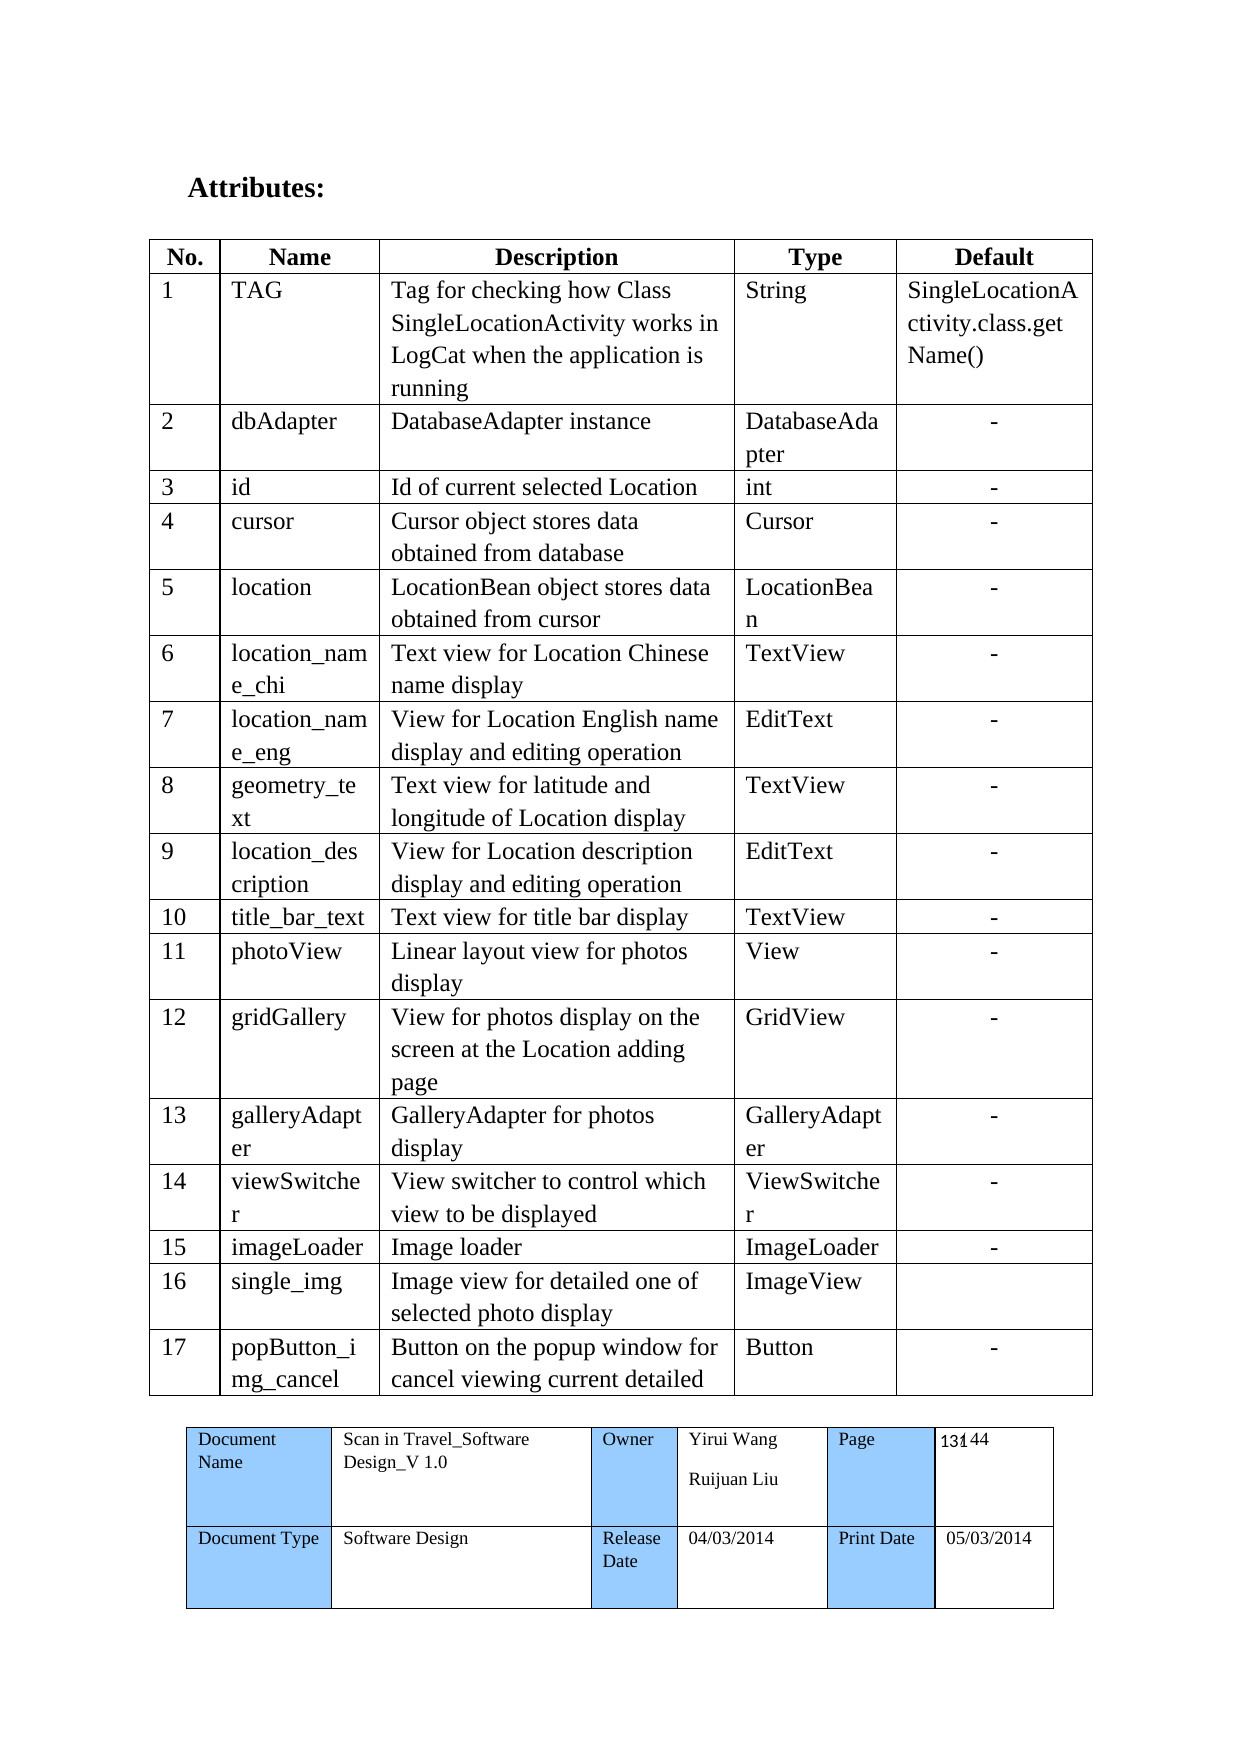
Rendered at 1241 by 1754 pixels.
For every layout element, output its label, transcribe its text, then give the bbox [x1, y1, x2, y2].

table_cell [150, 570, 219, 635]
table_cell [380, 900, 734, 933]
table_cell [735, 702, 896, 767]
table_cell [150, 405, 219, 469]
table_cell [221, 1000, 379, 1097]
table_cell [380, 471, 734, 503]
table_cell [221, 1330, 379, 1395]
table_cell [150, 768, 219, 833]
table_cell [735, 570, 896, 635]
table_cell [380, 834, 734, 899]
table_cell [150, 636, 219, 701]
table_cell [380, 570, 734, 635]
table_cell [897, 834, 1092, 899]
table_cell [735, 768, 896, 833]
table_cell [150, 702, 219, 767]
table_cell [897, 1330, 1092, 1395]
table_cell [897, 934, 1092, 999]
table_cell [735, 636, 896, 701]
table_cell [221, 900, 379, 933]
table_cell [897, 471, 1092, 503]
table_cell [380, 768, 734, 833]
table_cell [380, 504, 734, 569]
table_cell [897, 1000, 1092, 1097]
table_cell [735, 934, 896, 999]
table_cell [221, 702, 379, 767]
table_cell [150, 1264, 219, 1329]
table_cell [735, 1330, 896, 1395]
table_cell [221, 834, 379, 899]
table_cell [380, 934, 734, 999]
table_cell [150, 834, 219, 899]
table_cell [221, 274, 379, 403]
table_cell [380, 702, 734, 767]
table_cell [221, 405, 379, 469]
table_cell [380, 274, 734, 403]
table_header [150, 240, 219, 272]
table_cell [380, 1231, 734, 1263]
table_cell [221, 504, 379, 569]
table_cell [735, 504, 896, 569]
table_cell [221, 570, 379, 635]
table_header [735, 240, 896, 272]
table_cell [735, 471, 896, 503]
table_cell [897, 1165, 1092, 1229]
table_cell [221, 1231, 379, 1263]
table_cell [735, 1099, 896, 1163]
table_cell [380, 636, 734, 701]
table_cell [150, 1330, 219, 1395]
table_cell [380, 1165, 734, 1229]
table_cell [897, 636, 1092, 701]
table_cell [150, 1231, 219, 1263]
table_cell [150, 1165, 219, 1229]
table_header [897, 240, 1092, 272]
text Attributes: [187, 154, 1053, 219]
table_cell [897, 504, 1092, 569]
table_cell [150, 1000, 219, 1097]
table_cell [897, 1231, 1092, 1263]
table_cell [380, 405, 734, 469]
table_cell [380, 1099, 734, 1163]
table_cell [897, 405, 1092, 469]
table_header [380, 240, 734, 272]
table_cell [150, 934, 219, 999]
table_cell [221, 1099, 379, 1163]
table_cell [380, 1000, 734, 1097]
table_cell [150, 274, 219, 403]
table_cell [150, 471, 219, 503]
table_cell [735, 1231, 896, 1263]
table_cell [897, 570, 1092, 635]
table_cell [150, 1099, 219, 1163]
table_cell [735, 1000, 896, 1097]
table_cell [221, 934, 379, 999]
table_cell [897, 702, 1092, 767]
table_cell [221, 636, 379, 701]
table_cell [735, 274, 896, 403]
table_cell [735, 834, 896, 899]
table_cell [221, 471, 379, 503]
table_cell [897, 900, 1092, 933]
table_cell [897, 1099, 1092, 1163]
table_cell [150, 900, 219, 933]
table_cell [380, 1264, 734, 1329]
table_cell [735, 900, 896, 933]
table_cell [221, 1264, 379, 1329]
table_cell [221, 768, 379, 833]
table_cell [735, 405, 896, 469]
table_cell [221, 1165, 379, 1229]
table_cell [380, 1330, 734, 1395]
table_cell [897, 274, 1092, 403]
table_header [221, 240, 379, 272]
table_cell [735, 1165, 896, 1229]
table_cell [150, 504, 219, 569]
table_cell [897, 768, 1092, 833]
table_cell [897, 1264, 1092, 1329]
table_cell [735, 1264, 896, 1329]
